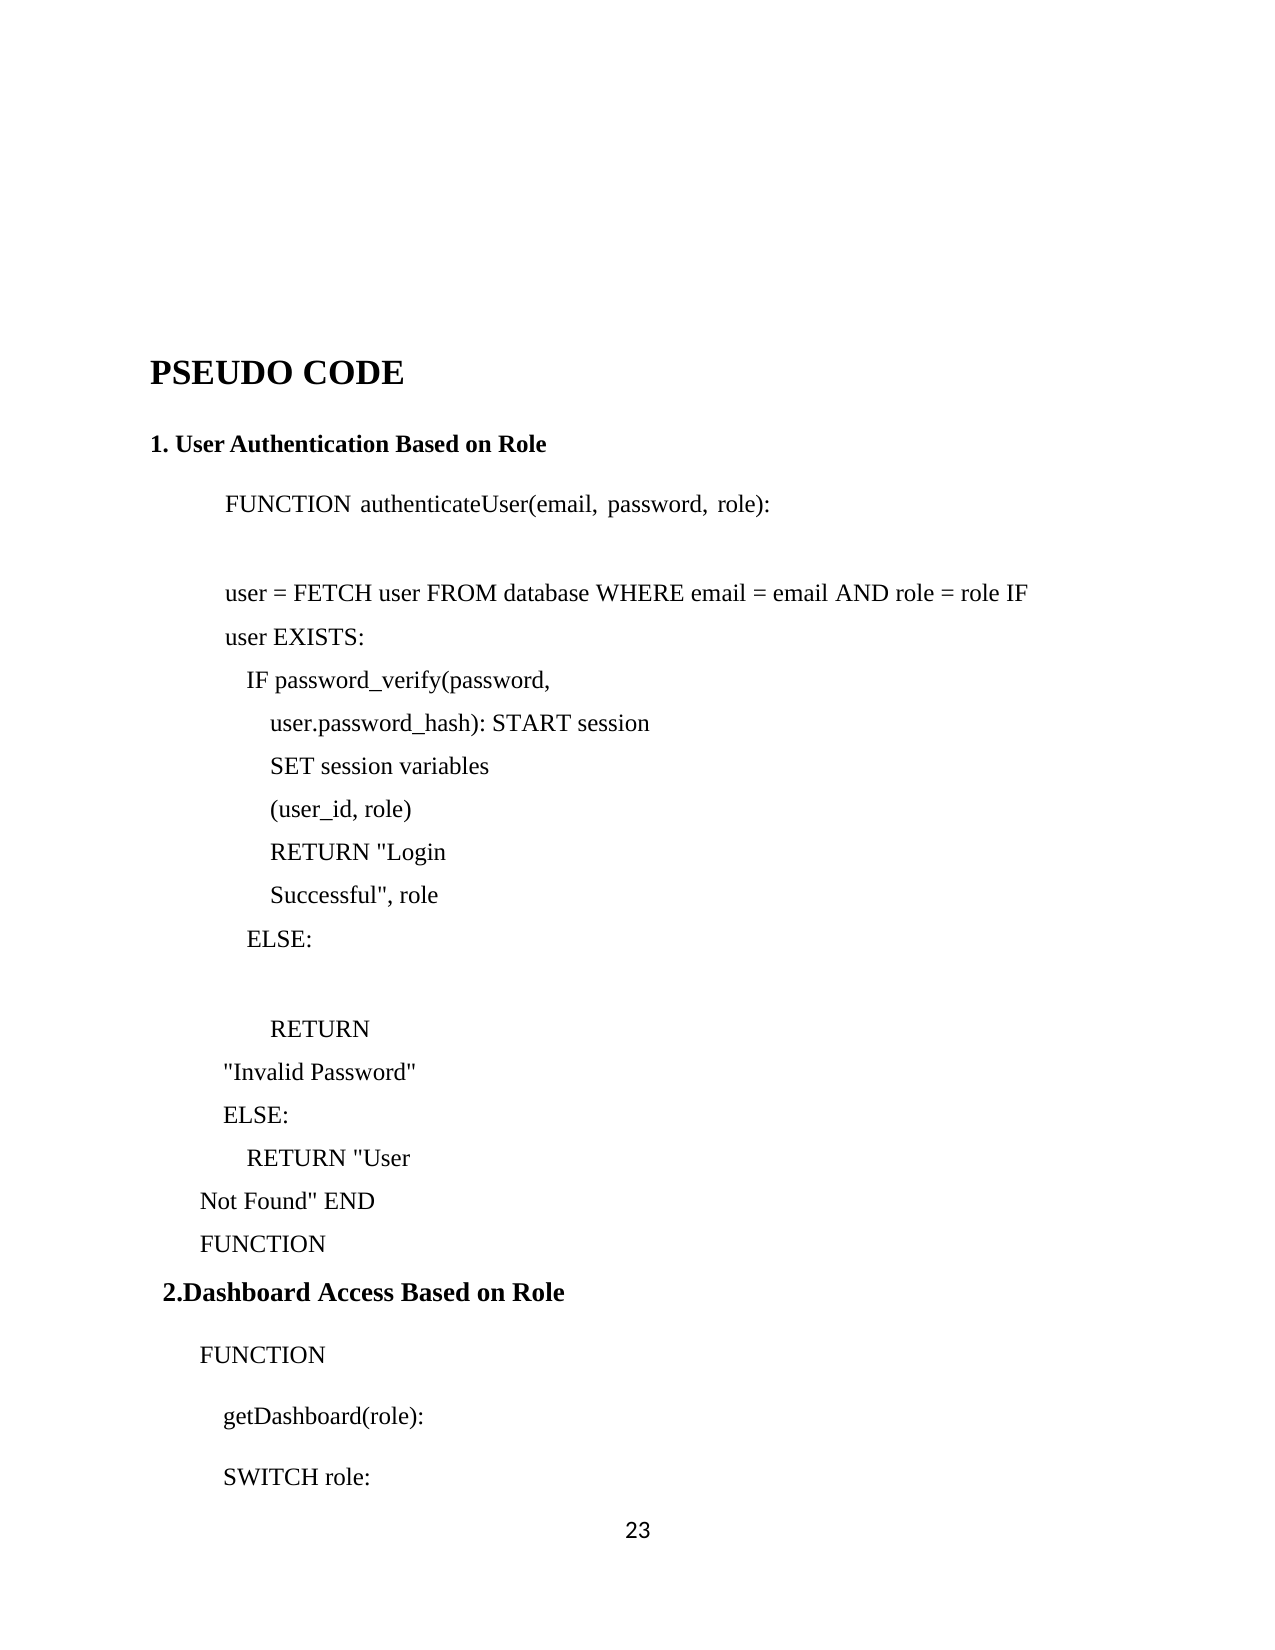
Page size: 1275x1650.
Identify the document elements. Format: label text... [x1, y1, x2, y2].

text 2.Dashboard Access Based on Role [150, 1276, 1125, 1307]
text user = FETCH user FROM database WHERE email = email AND role = role IF user EXISTS: [225, 578, 1050, 650]
text PSEUDO CODE [150, 351, 1050, 392]
text FUNCTION getDashboard(role): SWITCH role: [199, 1340, 443, 1491]
text IF password_verify(password, user.password_hash): START session [246, 665, 687, 737]
text FUNCTION authenticateUser(email, password, role): [225, 489, 1050, 517]
text SET session variables (user_id, role) RETURN "Login Successful", role [270, 751, 503, 909]
text 1. User Authentication Based on Role [150, 429, 1050, 458]
text RETURN "Invalid Password" ELSE: [223, 1014, 443, 1129]
text ELSE: [246, 924, 1125, 952]
text RETURN "User Not Found" END FUNCTION [199, 1143, 443, 1258]
